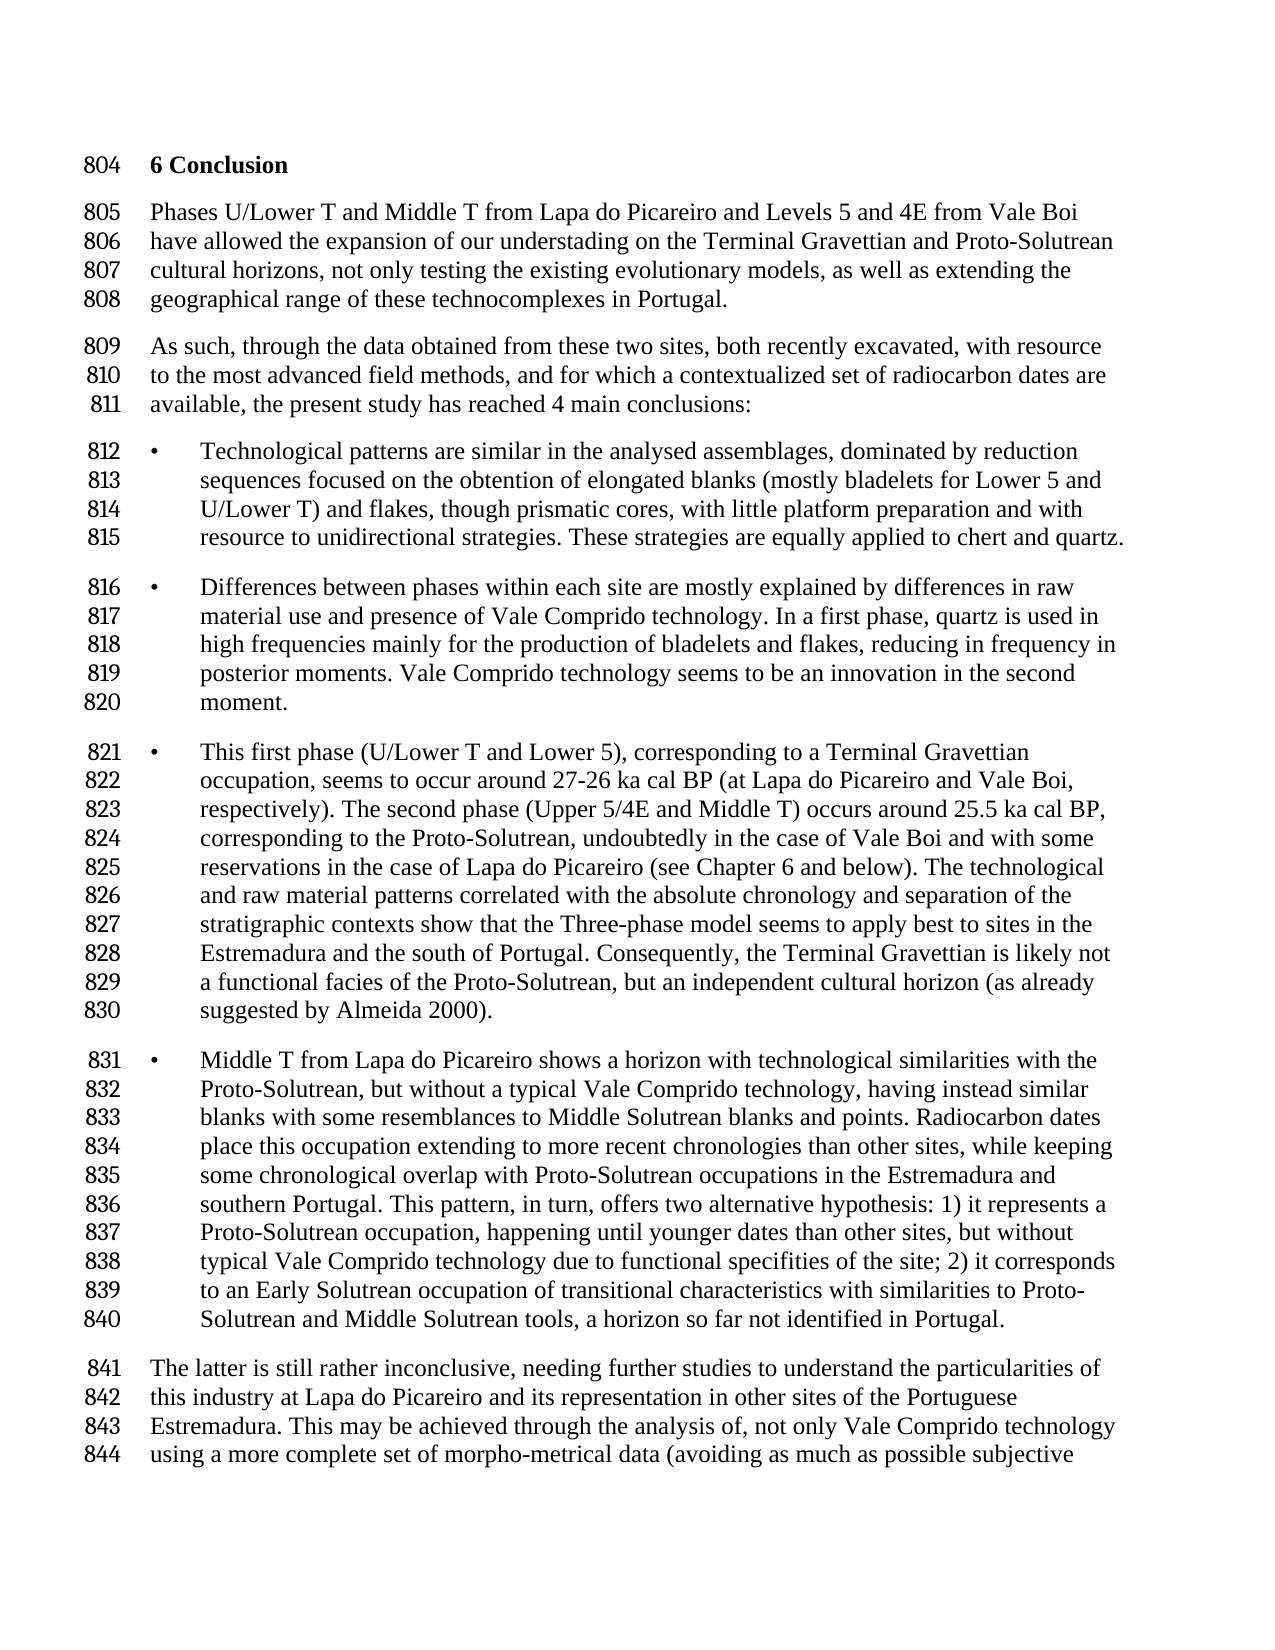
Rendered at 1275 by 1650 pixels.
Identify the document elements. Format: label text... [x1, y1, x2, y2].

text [150, 1353, 1125, 1468]
list Technological patterns are similar in the analysed assemblages, dominated by reduction sequences focused on the obtention of elongated blanks (mostly bladelets for Lower 5 and U/Lower T) and flakes, though prismatic cores, with little platform preparation and with resource to unidirectional strategies. These strategies are equally applied to chert and quartz. [150, 436, 1125, 551]
list Differences between phases within each site are mostly explained by differences in raw material use and presence of Vale Comprido technology. In a first phase, quartz is used in high frequencies mainly for the production of bladelets and flakes, reducing in frequency in posterior moments. Vale Comprido technology seems to be an innovation in the second moment. [150, 572, 1125, 716]
text Phases U/Lower T and Middle T from Lapa do Picareiro and Levels 5 and 4E from Vale Boi have allowed the expansion of our understading on the Terminal Gravettian and Proto-Solutrean cultural horizons, not only testing the existing evolutionary models, as well as extending the geographical range of these technocomplexes in Portugal. [150, 197, 1125, 312]
list Middle T from Lapa do Picareiro shows a horizon with technological similarities with the Proto-Solutrean, but without a typical Vale Comprido technology, having instead similar blanks with some resemblances to Middle Solutrean blanks and points. Radiocarbon dates place this occupation extending to more recent chronologies than other sites, while keeping some chronological overlap with Proto-Solutrean occupations in the Estremadura and southern Portugal. This pattern, in turn, offers two alternative hypothesis: 1) it represents a Proto-Solutrean occupation, happening until younger dates than other sites, but without typical Vale Comprido technology due to functional specifities of the site; 2) it corresponds to an Early Solutrean occupation of transitional characteristics with similarities to Proto-Solutrean and Middle Solutrean tools, a horizon so far not identified in Portugal. [150, 1045, 1125, 1332]
list This first phase (U/Lower T and Lower 5), corresponding to a Terminal Gravettian occupation, seems to occur around 27-26 ka cal BP (at Lapa do Picareiro and Vale Boi, respectively). The second phase (Upper 5/4E and Middle T) occurs around 25.5 ka cal BP, corresponding to the Proto-Solutrean, undoubtedly in the case of Vale Boi and with some reservations in the case of Lapa do Picareiro (see Chapter 6 and below). The technological and raw material patterns correlated with the absolute chronology and separation of the stratigraphic contexts show that the Three-phase model seems to apply best to sites in the Estremadura and the south of Portugal. Consequently, the Terminal Gravettian is likely not a functional facies of the Proto-Solutrean, but an independent cultural horizon (as already suggested by Almeida 2000). [150, 737, 1125, 1024]
text As such, through the data obtained from these two sites, both recently excavated, with resource to the most advanced field methods, and for which a contextualized set of radiocarbon dates are available, the present study has reached 4 main conclusions: [150, 331, 1125, 417]
subtitle 6 Conclusion [150, 150, 1125, 179]
